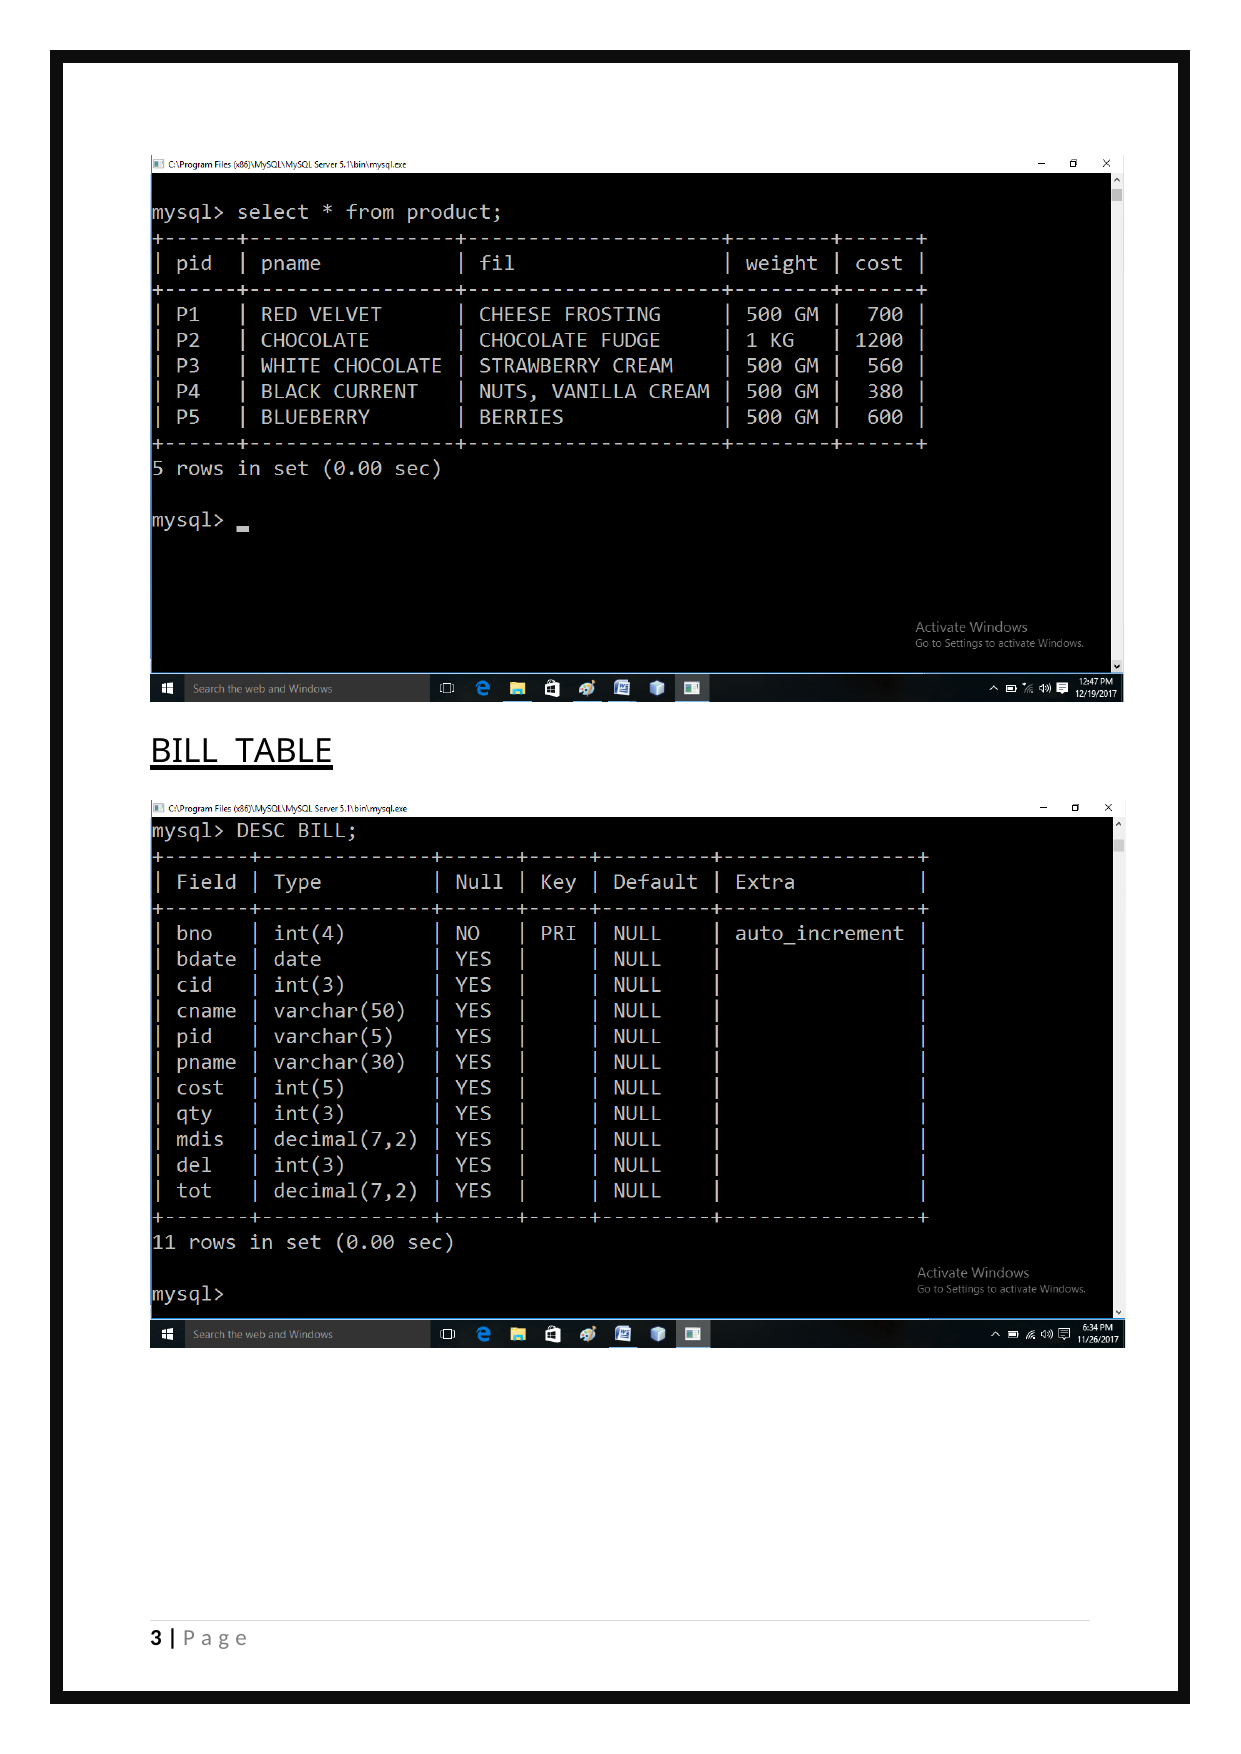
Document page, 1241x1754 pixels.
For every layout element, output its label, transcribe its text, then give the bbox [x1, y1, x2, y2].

picture [150, 155, 1124, 702]
text BILL TABLE [150, 727, 1090, 772]
picture [150, 800, 1125, 1348]
